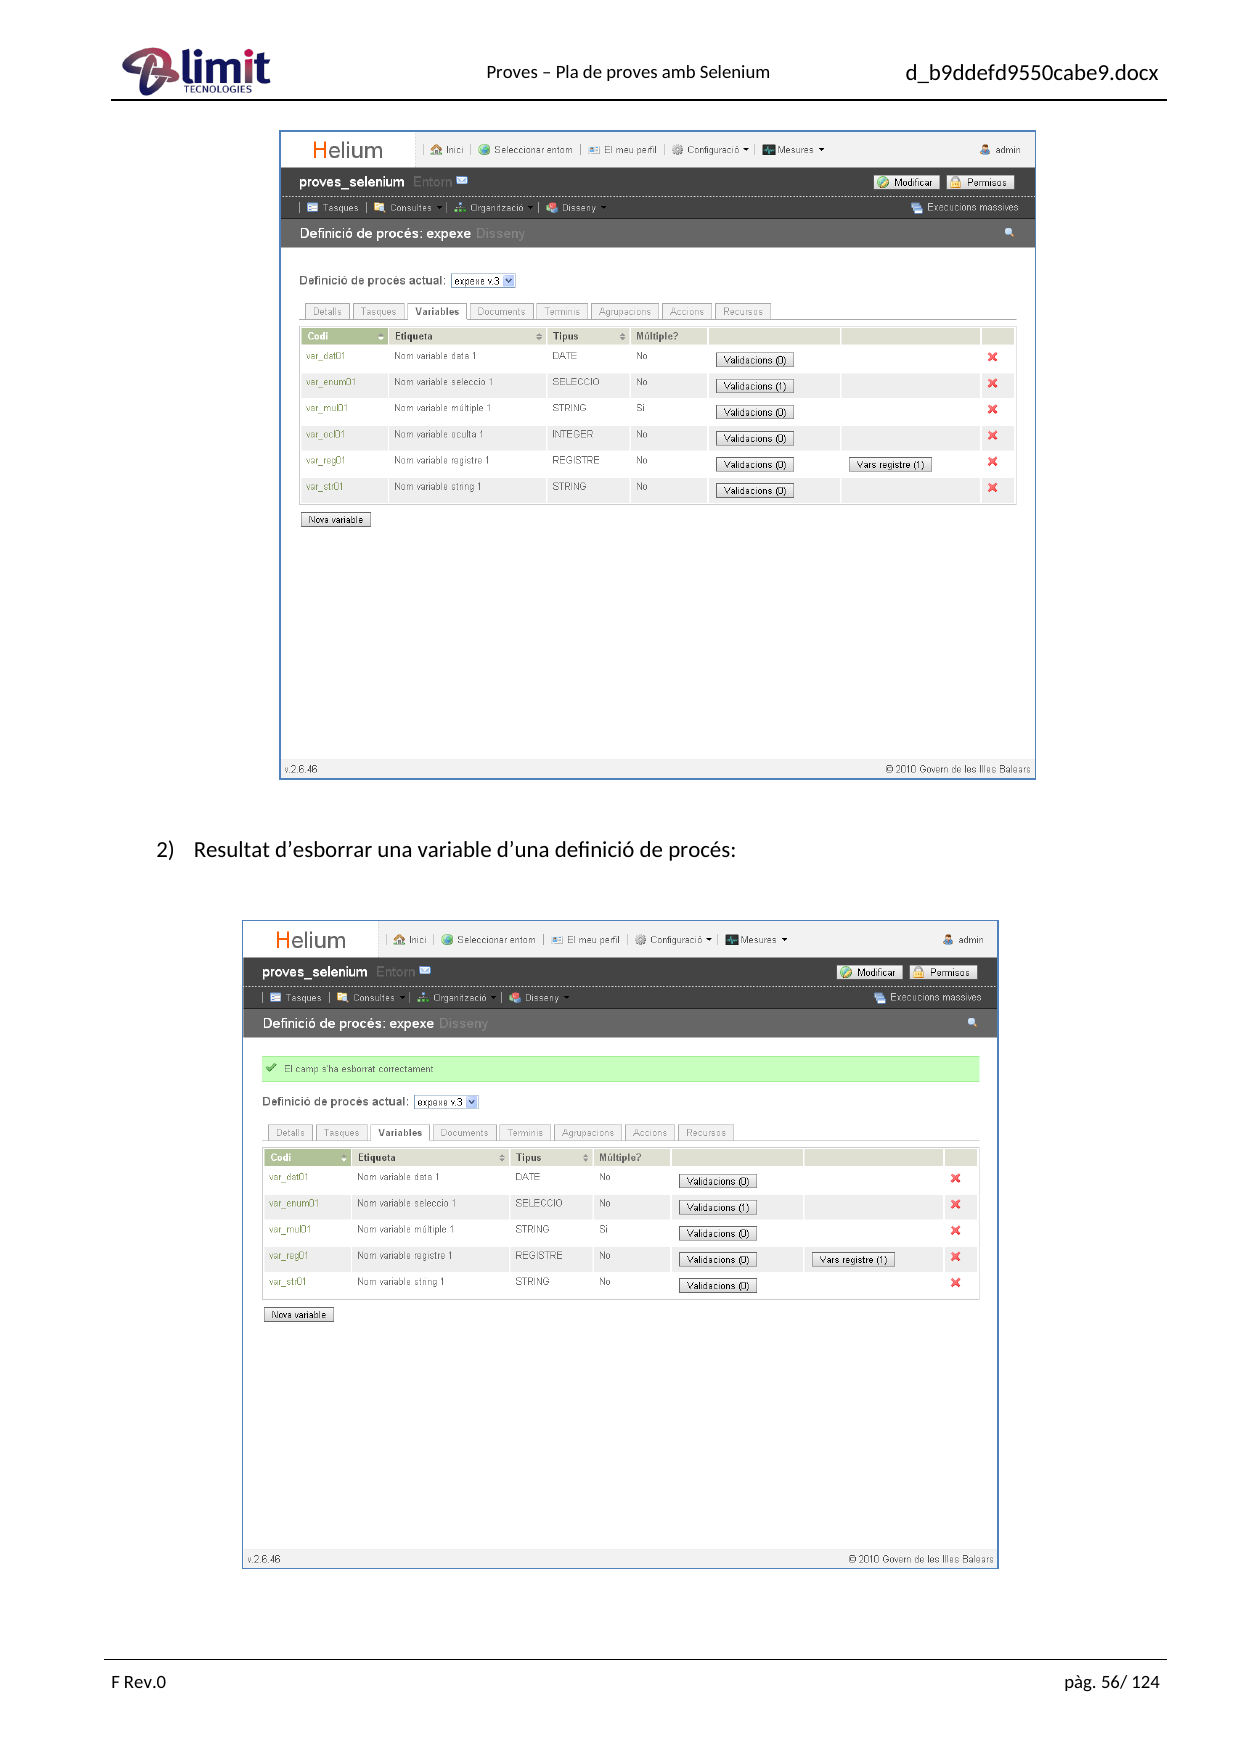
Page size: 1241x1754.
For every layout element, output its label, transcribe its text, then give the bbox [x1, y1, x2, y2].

picture [118, 45, 275, 100]
picture [281, 132, 1035, 779]
list Resultat d’esborrar una variable d’una definició de procés: [156, 836, 1122, 864]
picture [243, 922, 997, 1568]
